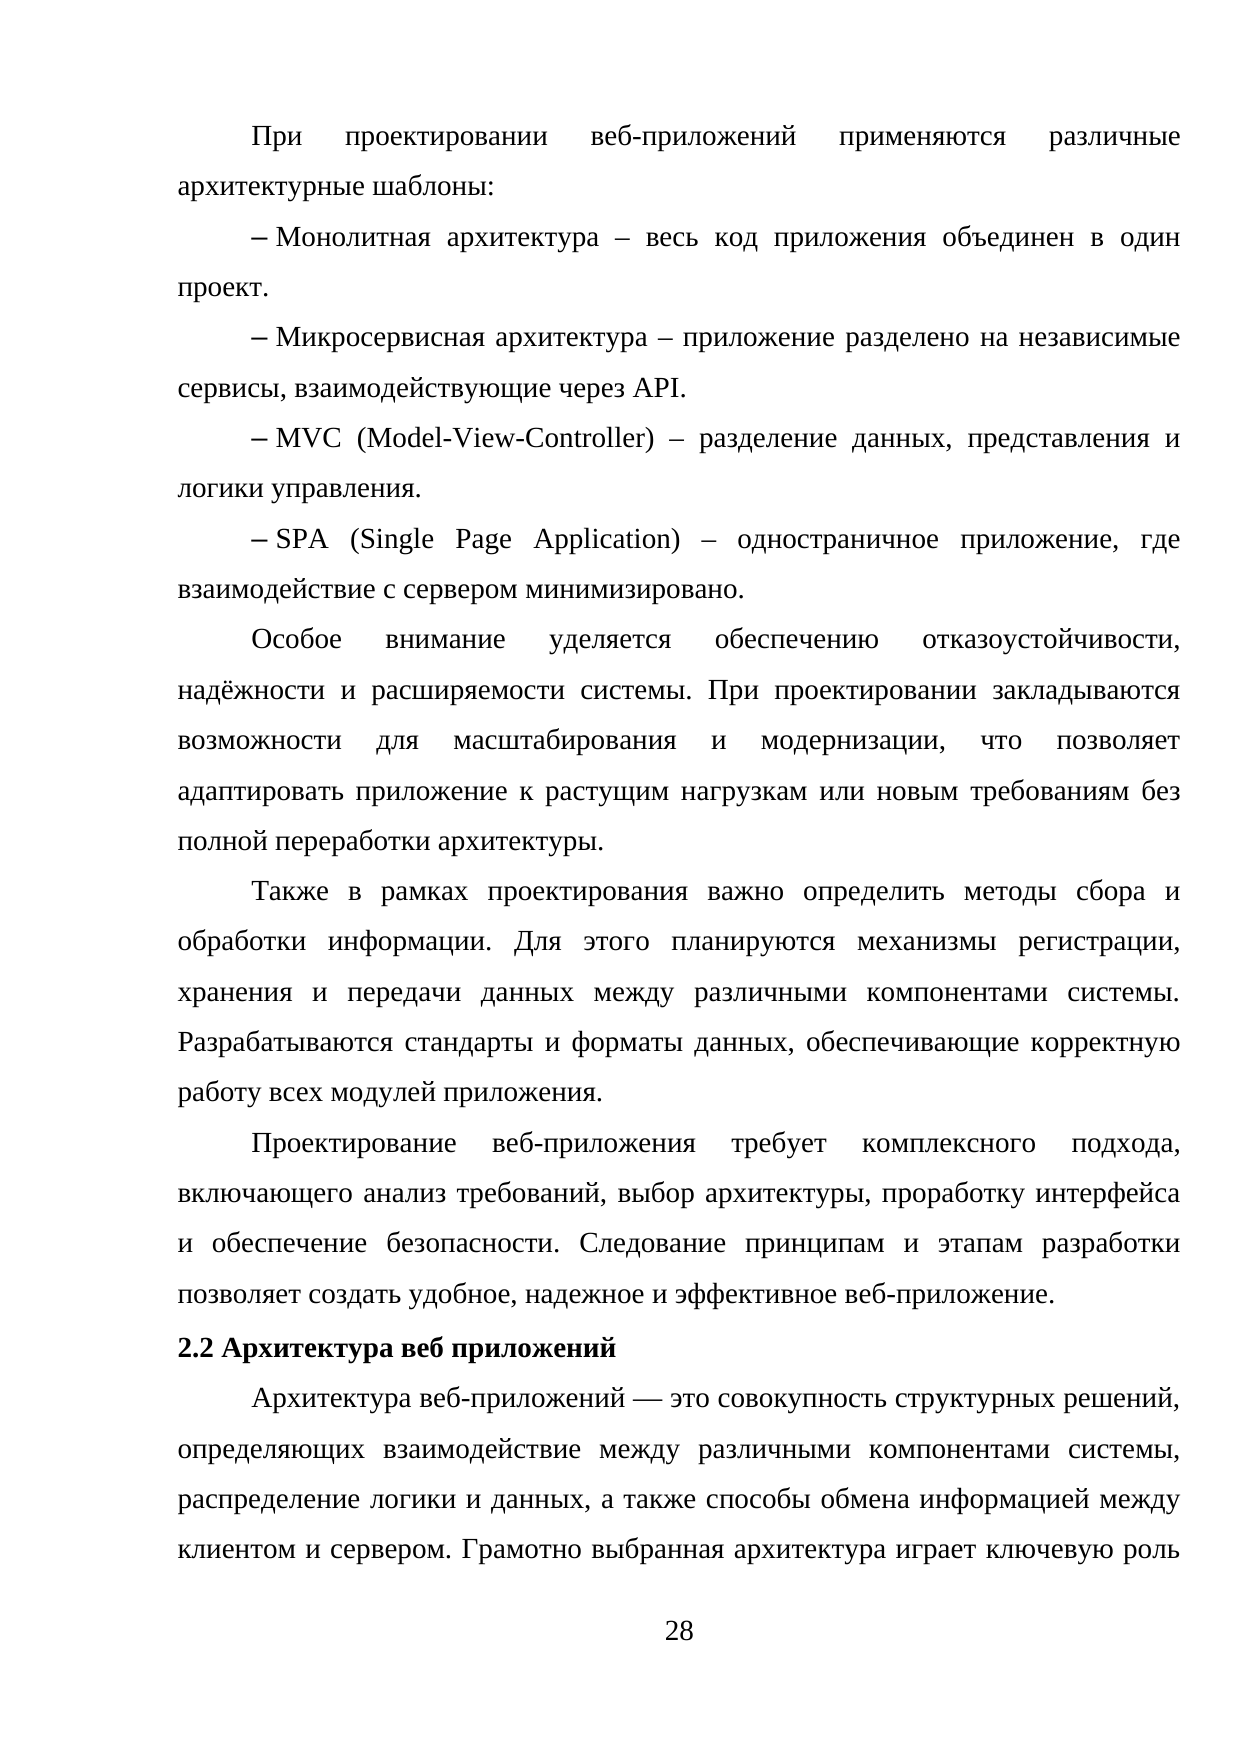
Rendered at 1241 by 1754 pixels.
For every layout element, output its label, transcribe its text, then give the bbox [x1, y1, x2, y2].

list MVC (Model-View-Controller) – разделение данных, представления и логики управления. [177, 420, 1181, 504]
list SPA (Single Page Application) – одностраничное приложение, где взаимодействие с сервером минимизировано. [177, 521, 1181, 605]
text Проектирование веб-приложения требует комплексного подхода, включающего анализ требований, выбор архитектуры, проработку интерфейса и обеспечение безопасности. Следование принципам и этапам разработки позволяет создать удобное, надежное и эффективное веб-приложение. [177, 1125, 1181, 1309]
text Также в рамках проектирования важно определить методы сбора и обработки информации. Для этого планируются механизмы регистрации, хранения и передачи данных между различными компонентами системы. Разрабатываются стандарты и форматы данных, обеспечивающие корректную работу всех модулей приложения. [177, 873, 1181, 1108]
text При проектировании веб-приложений применяются различные архитектурные шаблоны: [177, 118, 1181, 202]
list Микросервисная архитектура – приложение разделено на независимые сервисы, взаимодействующие через API. [177, 319, 1181, 403]
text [177, 1381, 1181, 1565]
list Монолитная архитектура – весь код приложения объединен в один проект. [177, 219, 1181, 303]
subtitle 2.2 Архитектура веб приложений [177, 1330, 1181, 1364]
text Особое внимание уделяется обеспечению отказоустойчивости, надёжности и расширяемости системы. При проектировании закладываются возможности для масштабирования и модернизации, что позволяет адаптировать приложение к растущим нагрузкам или новым требованиям без полной переработки архитектуры. [177, 622, 1181, 856]
